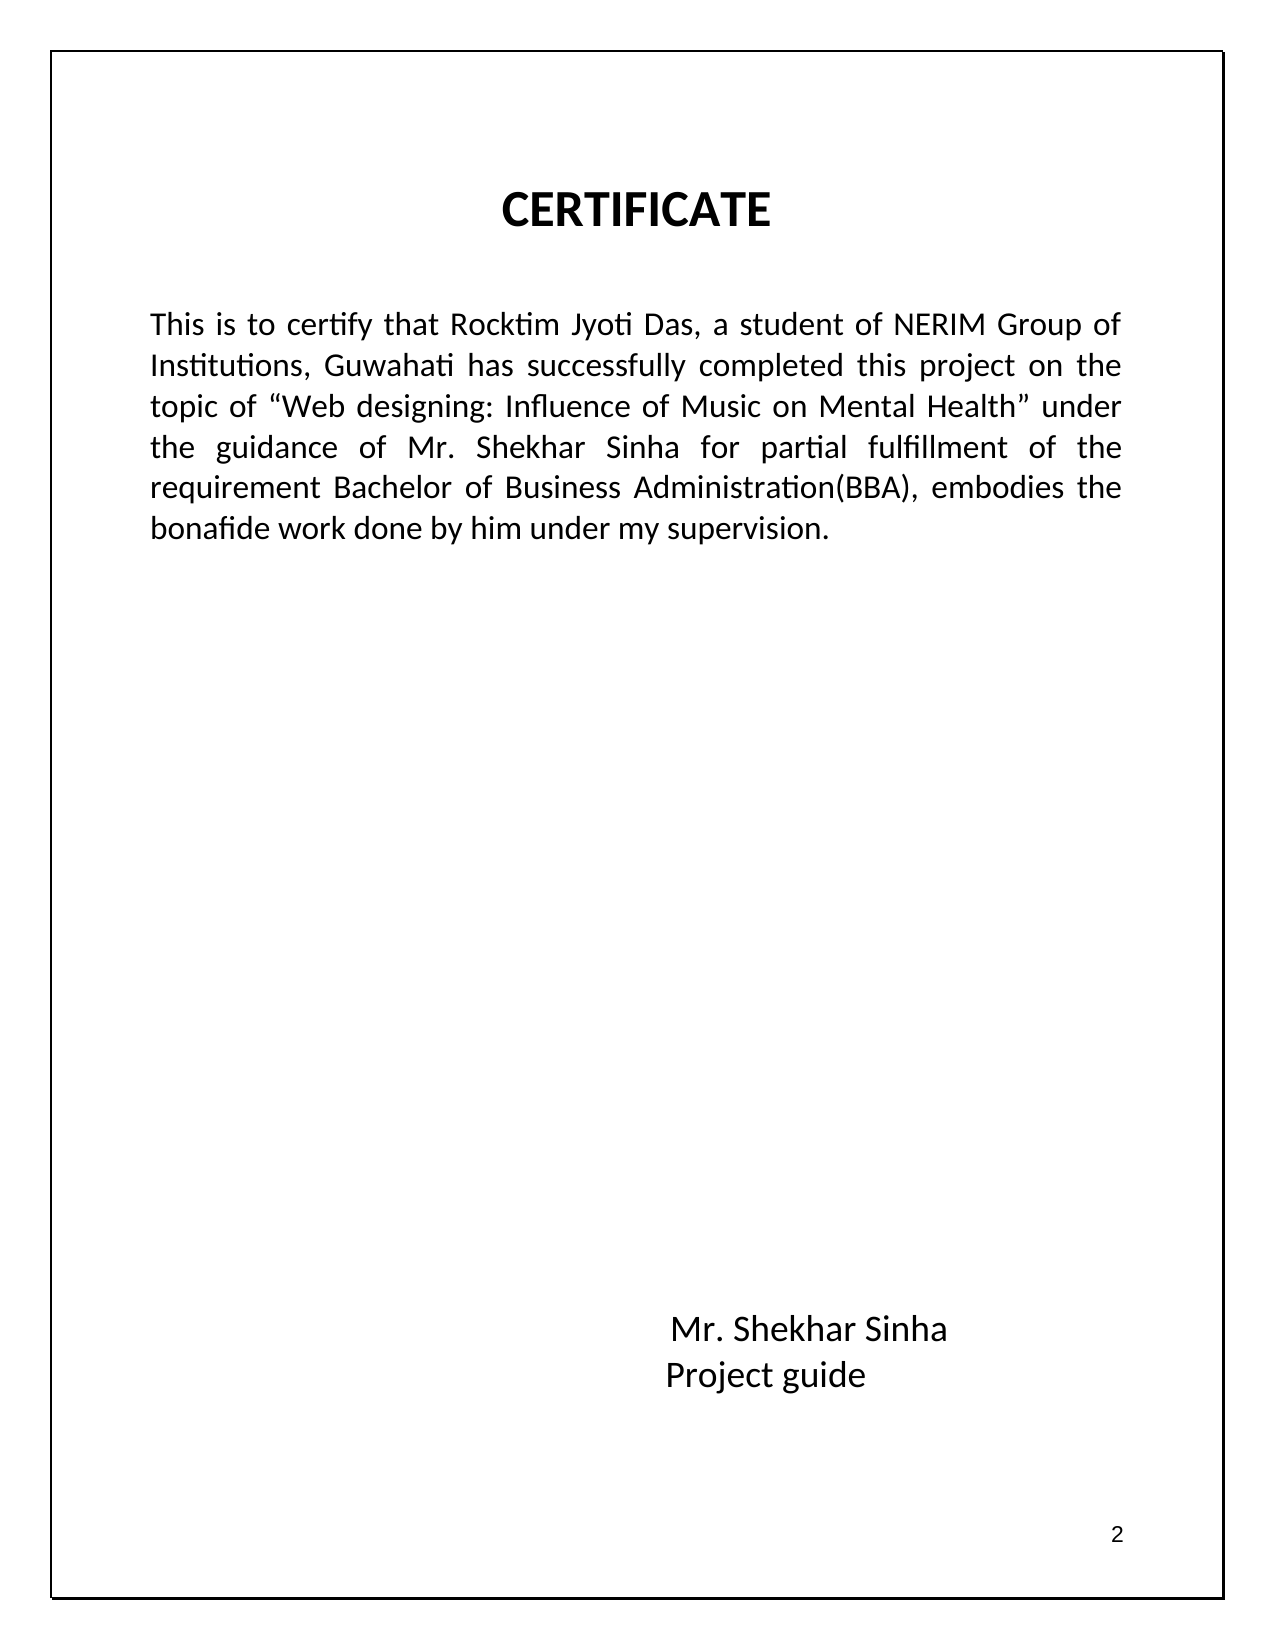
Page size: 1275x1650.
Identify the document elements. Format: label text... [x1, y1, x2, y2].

text Mr. Shekhar Sinha [150, 1305, 1123, 1351]
text This is to certify that Rocktim Jyoti Das, a student of NERIM Group of Institutions, Guwahati has successfully completed this project on the topic of “Web designing: Influence of Music on Mental Health” under the guidance of Mr. Shekhar Sinha for partial fulfillment of the requirement Bachelor of Business Administration(BBA), embodies the bonafide work done by him under my supervision. [150, 303, 1123, 548]
text Project guide [150, 1351, 1123, 1397]
text CERTIFICATE [150, 176, 1123, 240]
